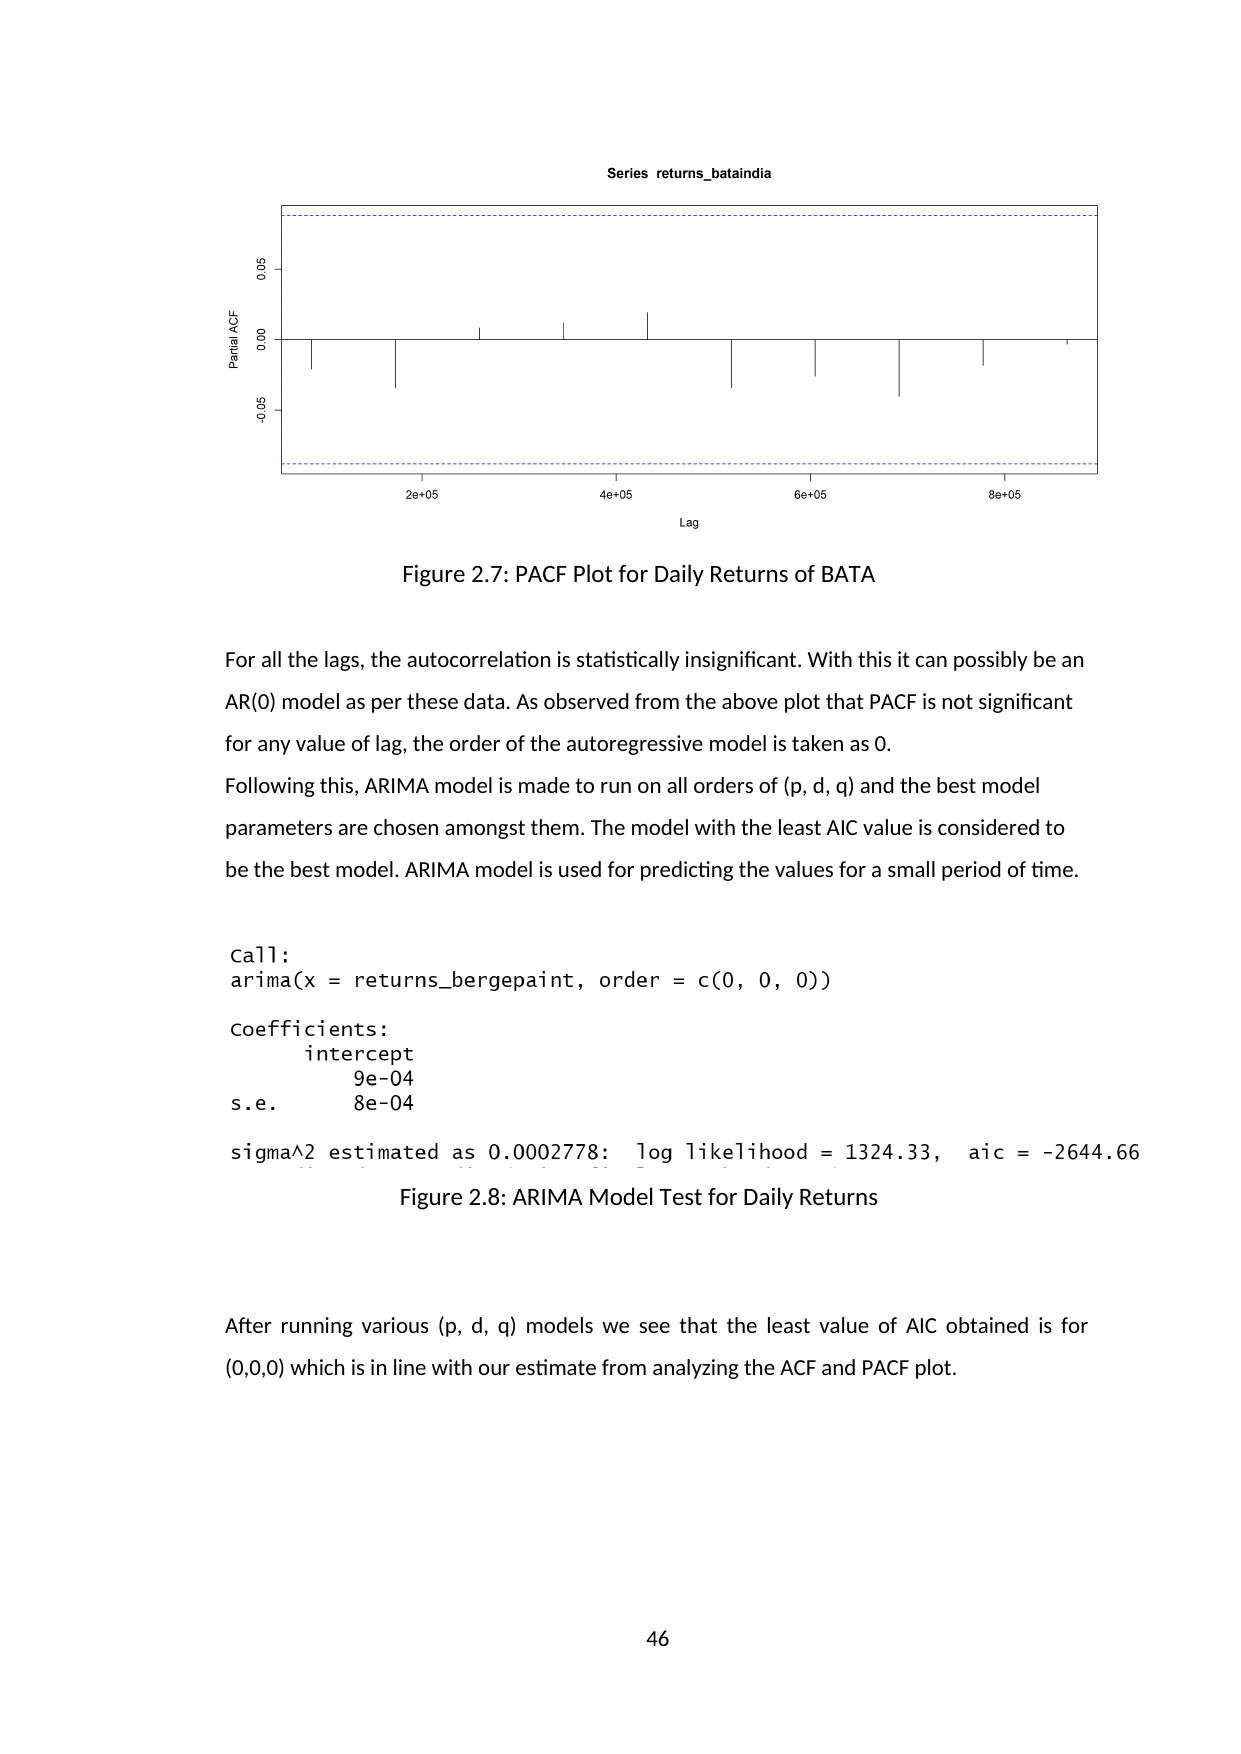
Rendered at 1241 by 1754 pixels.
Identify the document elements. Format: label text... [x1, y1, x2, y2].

text Following this, ARIMA model is made to run on all orders of (p, d, q) and the best model parameters are chosen amongst them. The model with the least AIC value is considered to be the best model. ARIMA model is used for predicting the values for a small period of time. [225, 771, 1090, 883]
picture [225, 939, 1166, 1168]
text After running various (p, d, q) models we see that the least value of AIC obtained is for (0,0,0) which is in line with our estimate from analyzing the ACF and PACF plot. [225, 1311, 1090, 1381]
text For all the lags, the autocorrelation is statistically insignificant. With this it can possibly be an AR(0) model as per these data. As observed from the above plot that PACF is not significant for any value of lag, the order of the autoregressive model is taken as 0. [225, 646, 1090, 757]
picture [225, 150, 1125, 544]
text Figure 2.8: ARIMA Model Test for Daily Returns [187, 1181, 1090, 1212]
text Figure 2.7: PACF Plot for Daily Returns of BATA [187, 558, 1090, 588]
